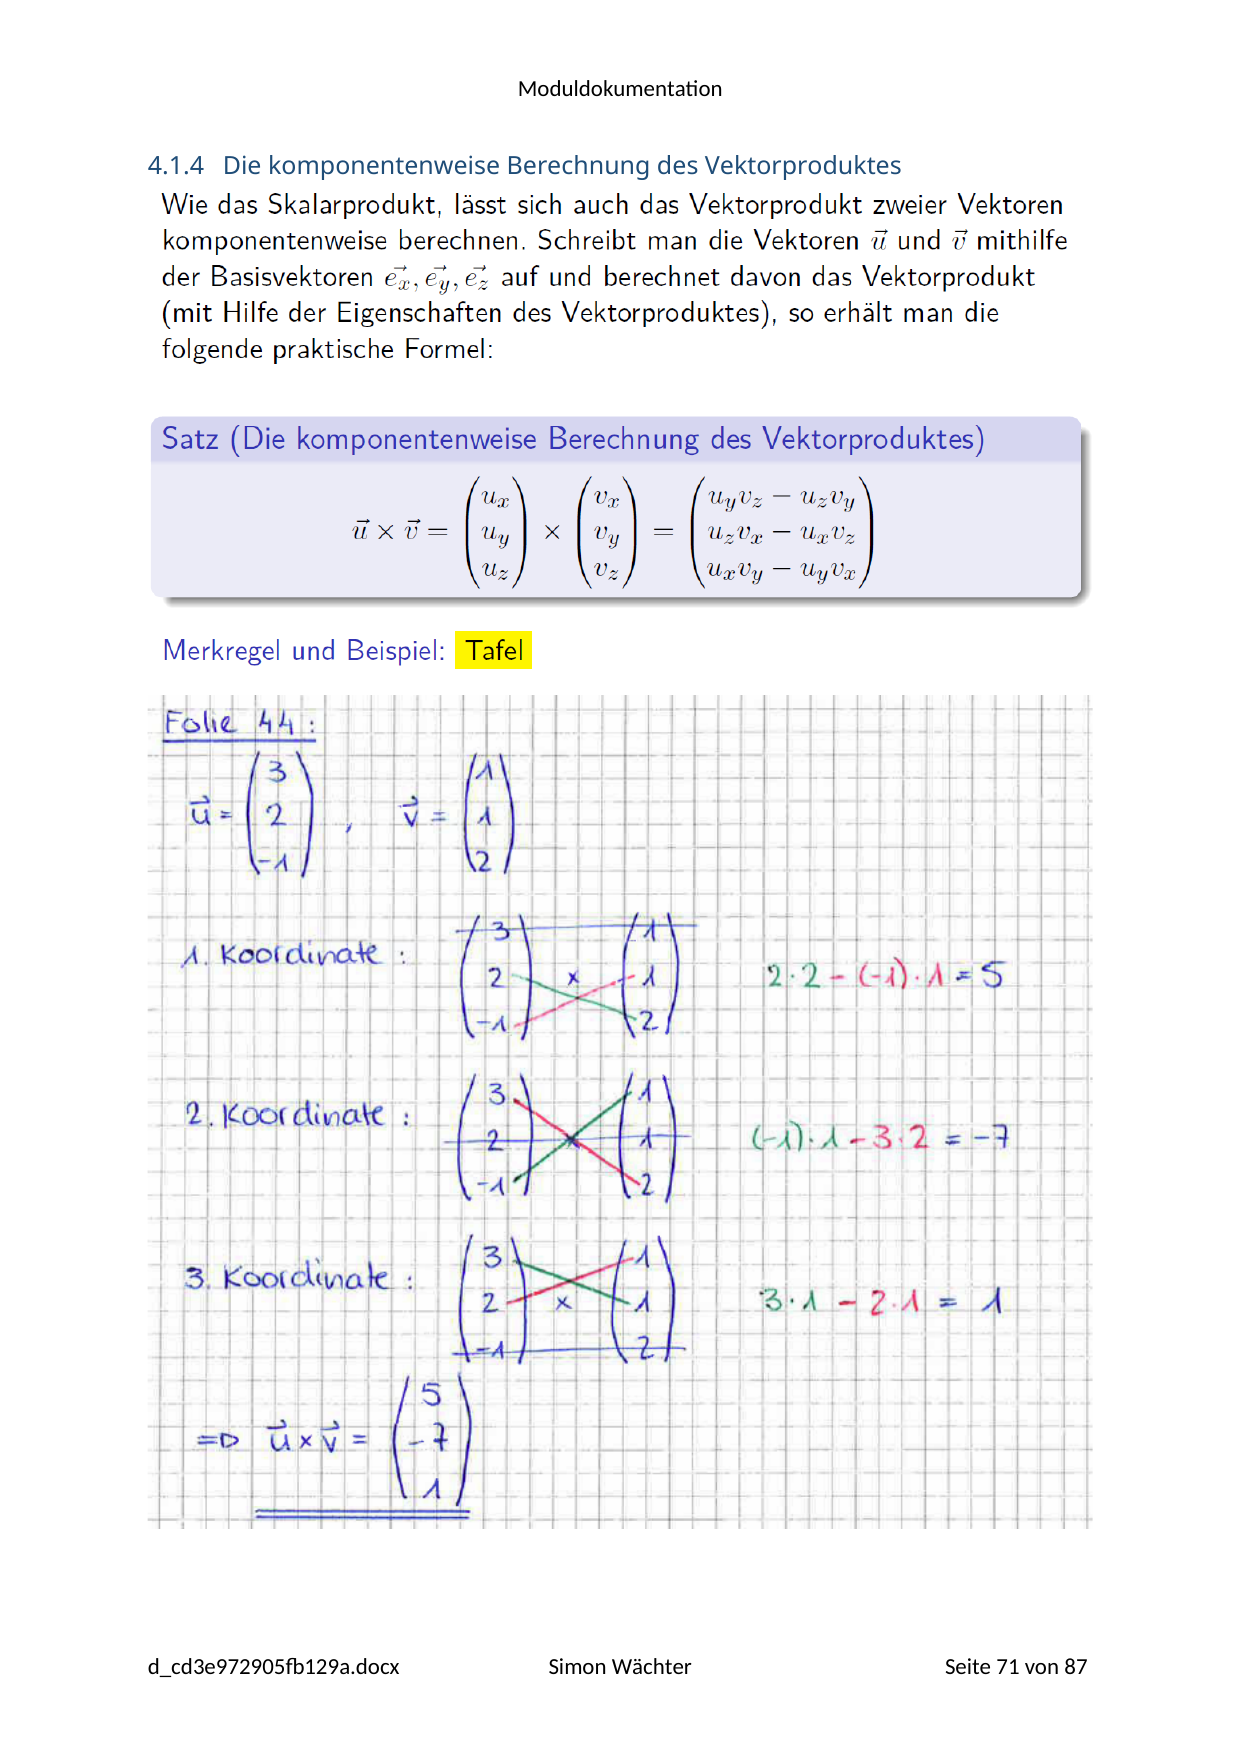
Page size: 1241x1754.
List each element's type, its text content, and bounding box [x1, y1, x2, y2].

picture [147, 695, 1093, 1529]
picture [147, 184, 1093, 677]
subtitle Die komponentenweise Berechnung des Vektorproduktes [148, 148, 1093, 182]
